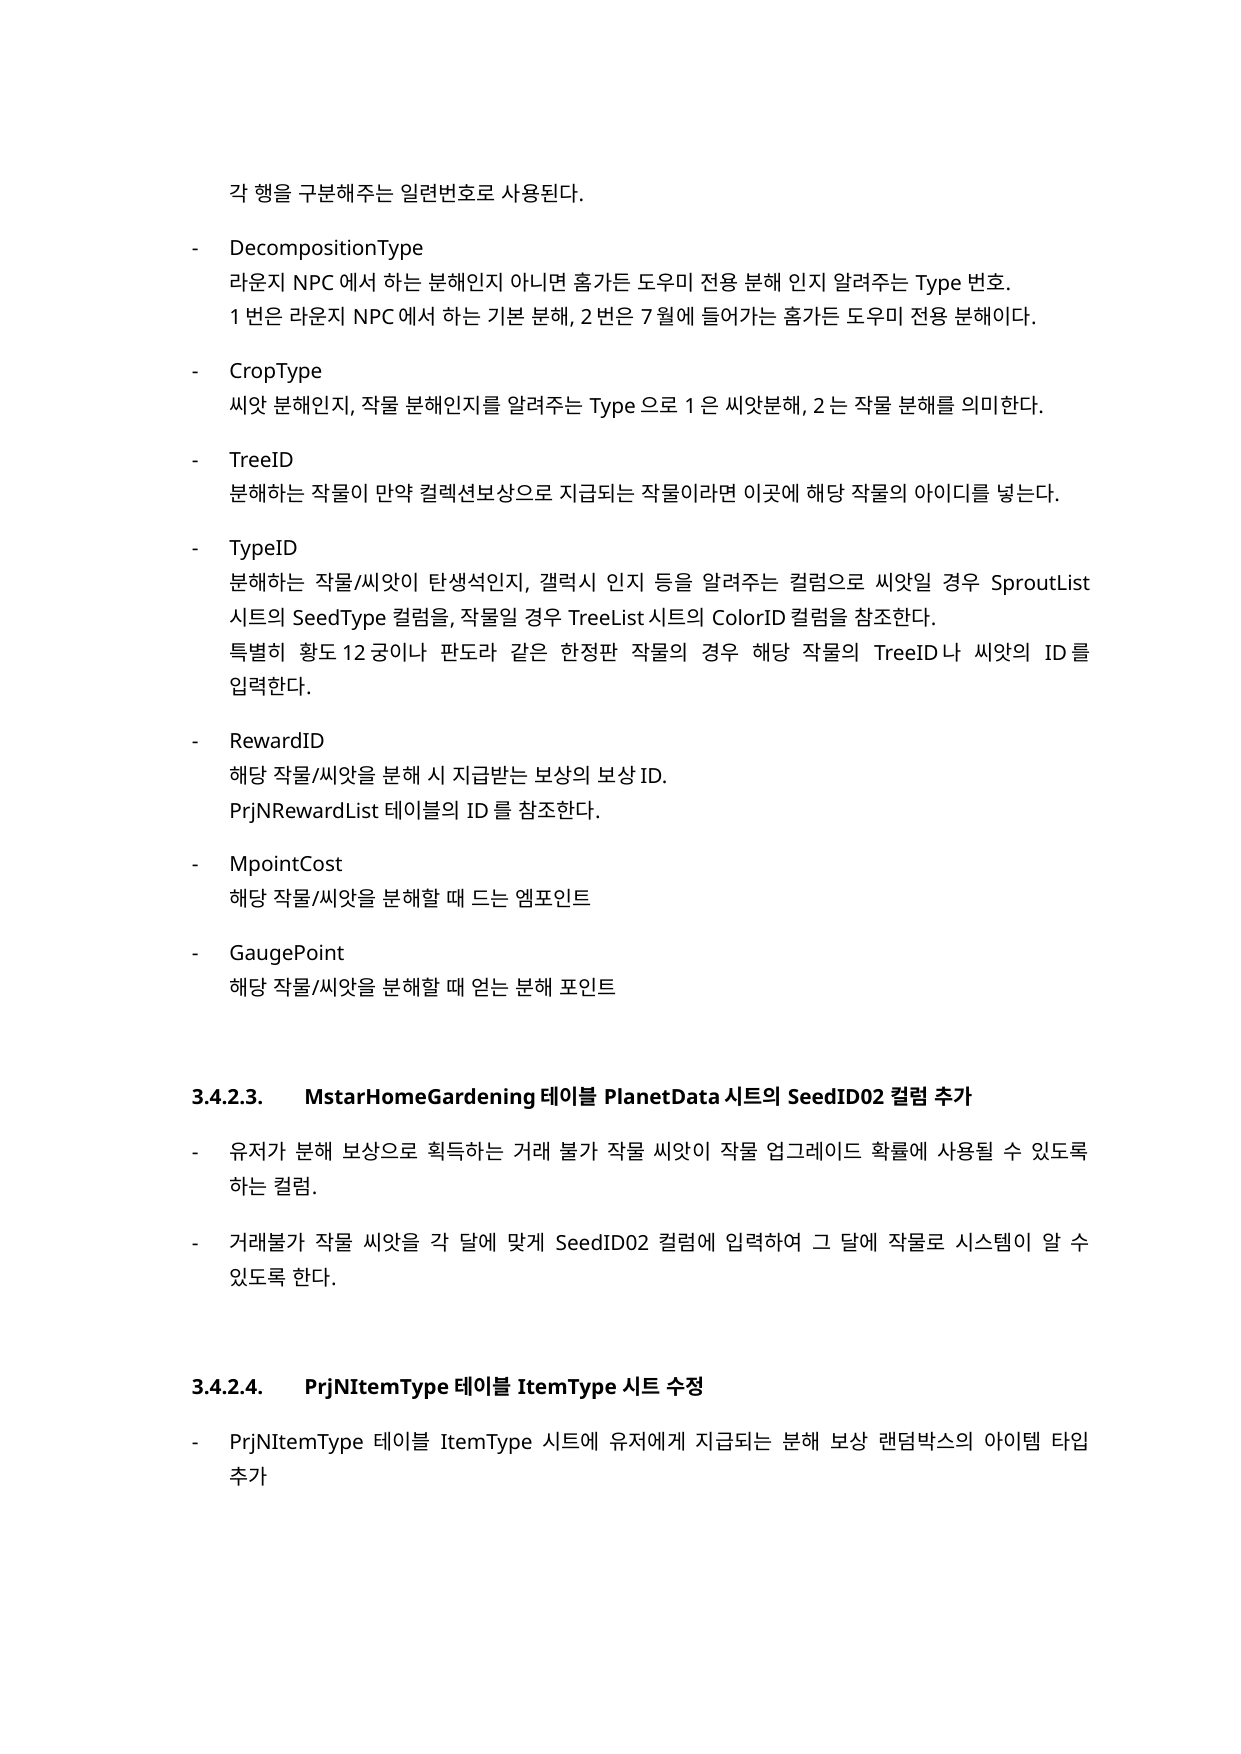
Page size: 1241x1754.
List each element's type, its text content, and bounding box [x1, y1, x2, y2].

subtitle PrjNItemType 테이블 ItemType 시트 수정 [192, 1370, 1090, 1400]
list DecompositionType 라운지 NPC 에서 하는 분해인지 아니면 홈가든 도우미 전용 분해 인지 알려주는 Type 번호. 1번은 라운지 NPC에서 하는 기본 분해, 2번은 7월에 들어가는 홈가든 도우미 전용 분해이다. [192, 233, 1090, 331]
list GaugePoint 해당 작물/씨앗을 분해할 때 얻는 분해 포인트 [192, 938, 1090, 1001]
list PrjNItemType 테이블 ItemType 시트에 유저에게 지급되는 분해 보상 랜덤박스의 아이템 타입 추가 [192, 1426, 1090, 1491]
list 거래불가 작물 씨앗을 각 달에 맞게 SeedID02 컬럼에 입력하여 그 달에 작물로 시스템이 알 수 있도록 한다. [192, 1226, 1090, 1291]
subtitle MstarHomeGardening테이블 PlanetData시트의 SeedID02 컬럼 추가 [192, 1080, 1090, 1110]
list RewardID 해당 작물/씨앗을 분해 시 지급받는 보상의 보상ID. PrjNRewardList 테이블의 ID를 참조한다. [192, 726, 1090, 824]
list CropType 씨앗 분해인지, 작물 분해인지를 알려주는 Type으로 1은 씨앗분해, 2는 작물 분해를 의미한다. [192, 356, 1090, 419]
list TreeID 분해하는 작물이 만약 컬렉션보상으로 지급되는 작물이라면 이곳에 해당 작물의 아이디를 넣는다. [192, 445, 1090, 508]
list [192, 177, 1090, 207]
list TypeID 분해하는 작물/씨앗이 탄생석인지, 갤럭시 인지 등을 알려주는 컬럼으로 씨앗일 경우 SproutList 시트의 SeedType 컬럼을, 작물일 경우 TreeList시트의 ColorID컬럼을 참조한다. 특별히 황도12궁이나 판도라 같은 한정판 작물의 경우 해당 작물의 TreeID나 씨앗의 ID를 입력한다. [192, 533, 1090, 701]
list 유저가 분해 보상으로 획득하는 거래 불가 작물 씨앗이 작물 업그레이드 확률에 사용될 수 있도록 하는 컬럼. [192, 1136, 1090, 1201]
list MpointCost 해당 작물/씨앗을 분해할 때 드는 엠포인트 [192, 849, 1090, 913]
